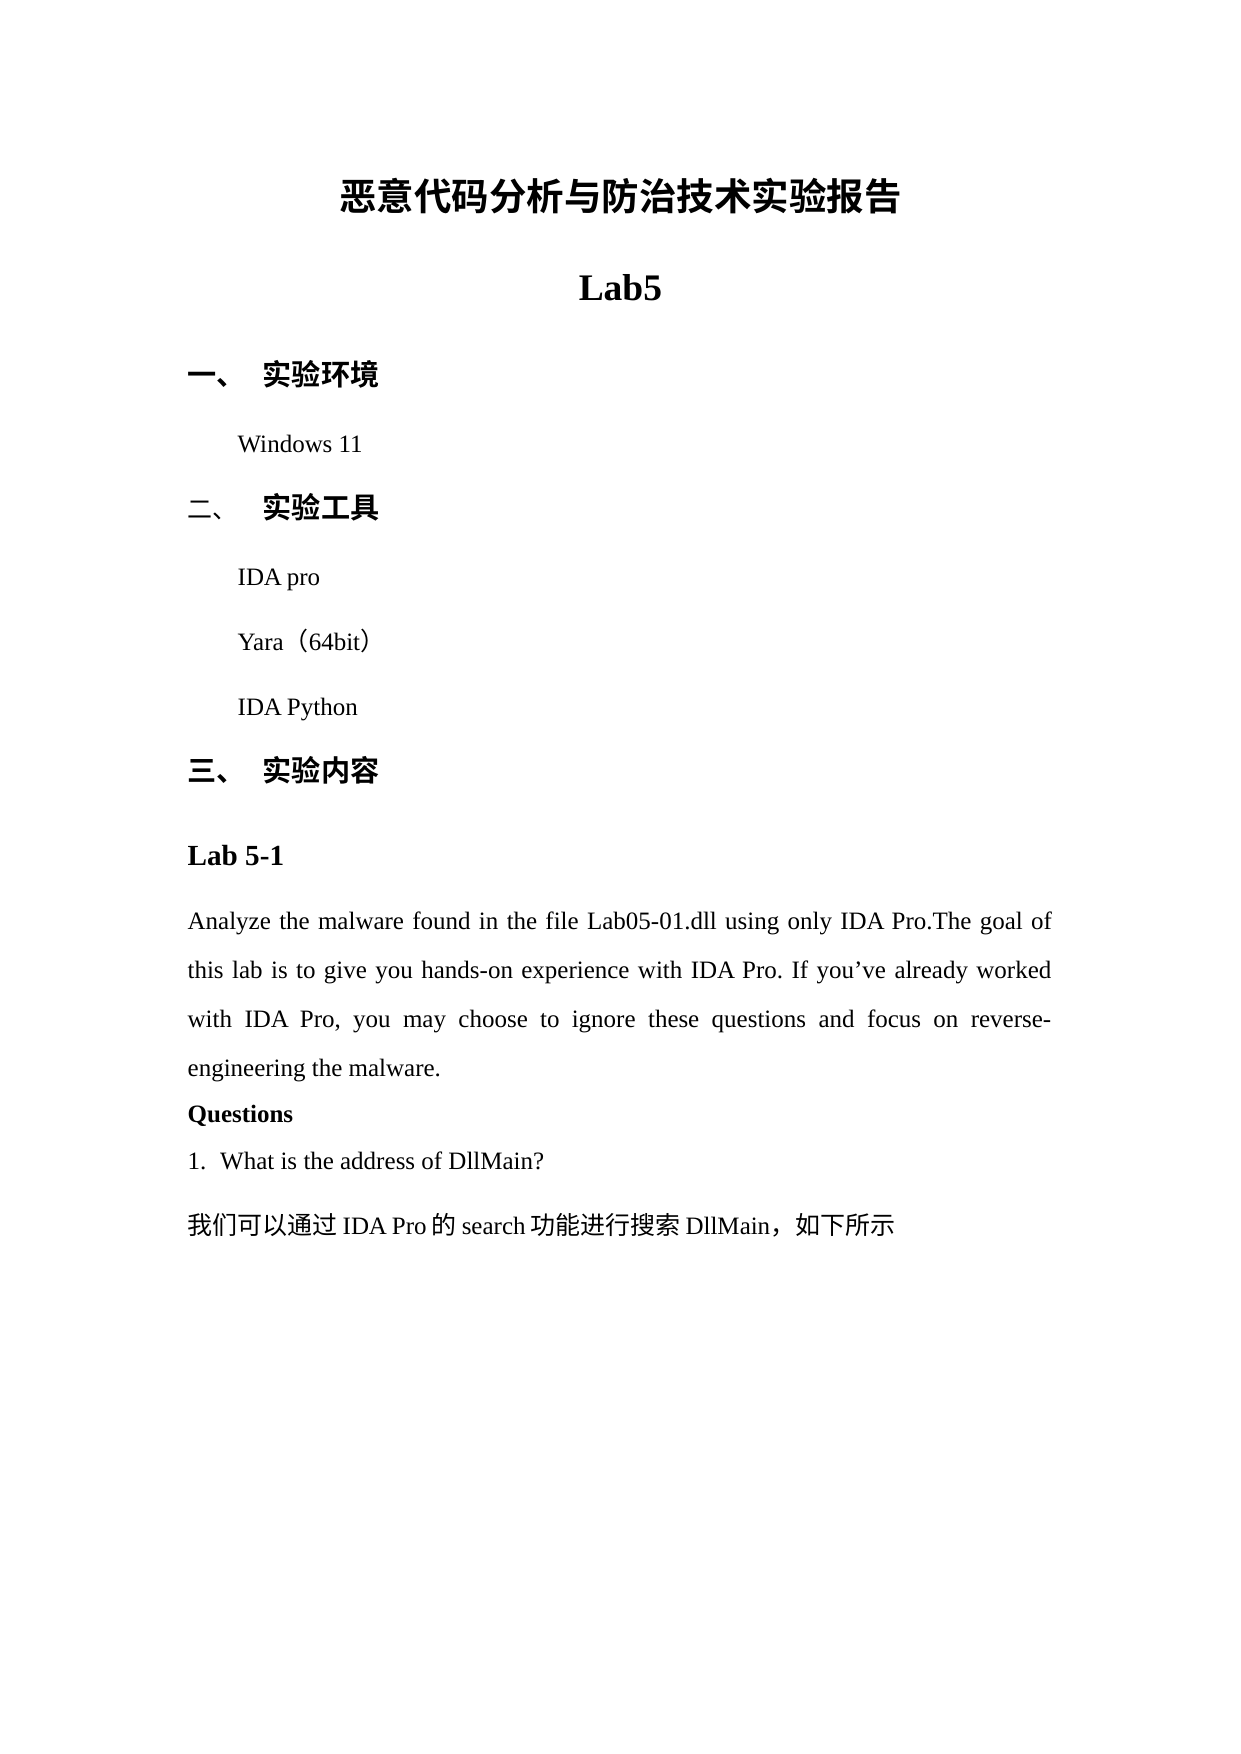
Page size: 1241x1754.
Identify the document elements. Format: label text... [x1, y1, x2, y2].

text Yara（64bit） [187, 607, 1053, 672]
text 我们可以通过IDA Pro的search功能进行搜索DllMain，如下所示 [187, 1191, 1053, 1256]
text IDA pro [187, 560, 1053, 592]
text 恶意代码分析与防治技术实验报告 [187, 162, 1053, 227]
list 实验内容 [187, 737, 1053, 802]
list 实验工具 [187, 474, 1053, 539]
text Lab5 [187, 254, 1053, 319]
text Questions [187, 1098, 1053, 1130]
list 实验环境 [187, 341, 1053, 406]
text Lab 5-1 [187, 823, 1053, 888]
text Windows 11 [187, 427, 1053, 459]
text IDA Python [187, 690, 1053, 722]
list What is the address of DllMain? [187, 1144, 1053, 1177]
text Analyze the malware found in the file Lab05-01.dll using only IDA Pro.The goal of this lab is to give you hands-on experience with IDA Pro. If you’ve already worked with IDA Pro, you may choose to ignore these questions and focus on reverse-engineering the malware. [187, 904, 1053, 1083]
